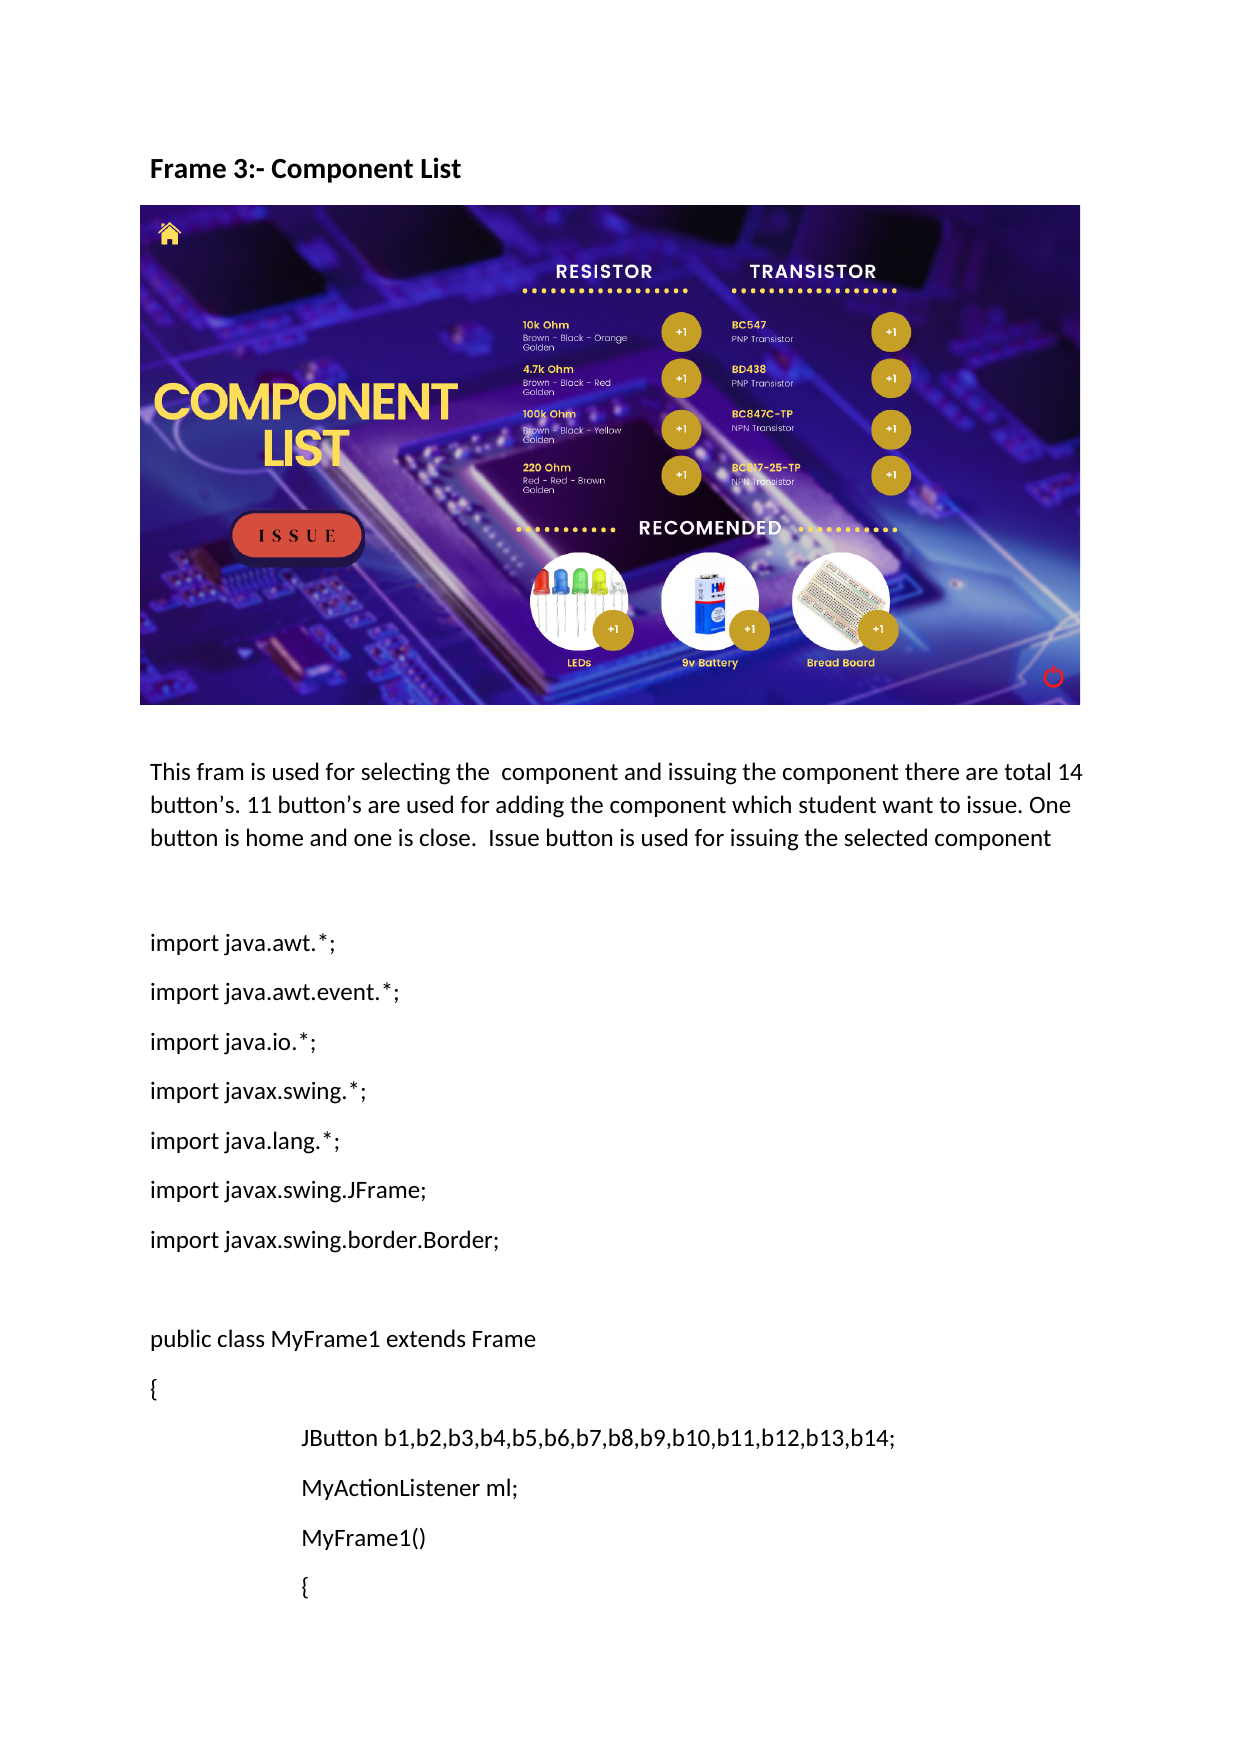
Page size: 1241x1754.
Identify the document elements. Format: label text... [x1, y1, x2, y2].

text import java.awt.*; [150, 927, 1090, 957]
text { [150, 1571, 1090, 1602]
text import java.awt.event.*; [150, 976, 1090, 1007]
text import java.lang.*; [150, 1125, 1090, 1156]
text import java.io.*; [150, 1026, 1090, 1056]
text import javax.swing.border.Border; [150, 1224, 1090, 1255]
picture [140, 205, 1081, 705]
text MyActionListener ml; [150, 1472, 1090, 1503]
text import javax.swing.JFrame; [150, 1174, 1090, 1205]
text public class MyFrame1 extends Frame [150, 1323, 1090, 1354]
text import javax.swing.*; [150, 1075, 1090, 1106]
text Frame 3:- Component List [150, 150, 1090, 186]
text MyFrame1() [150, 1522, 1090, 1552]
text { [150, 1373, 1090, 1403]
text JButton b1,b2,b3,b4,b5,b6,b7,b8,b9,b10,b11,b12,b13,b14; [150, 1422, 1090, 1453]
text This fram is used for selecting the component and issuing the component there are total 14 button’s. 11 button’s are used for adding the component which student want to issue. One button is home and one is close. Issue button is used for issuing the selected component [150, 756, 1090, 852]
